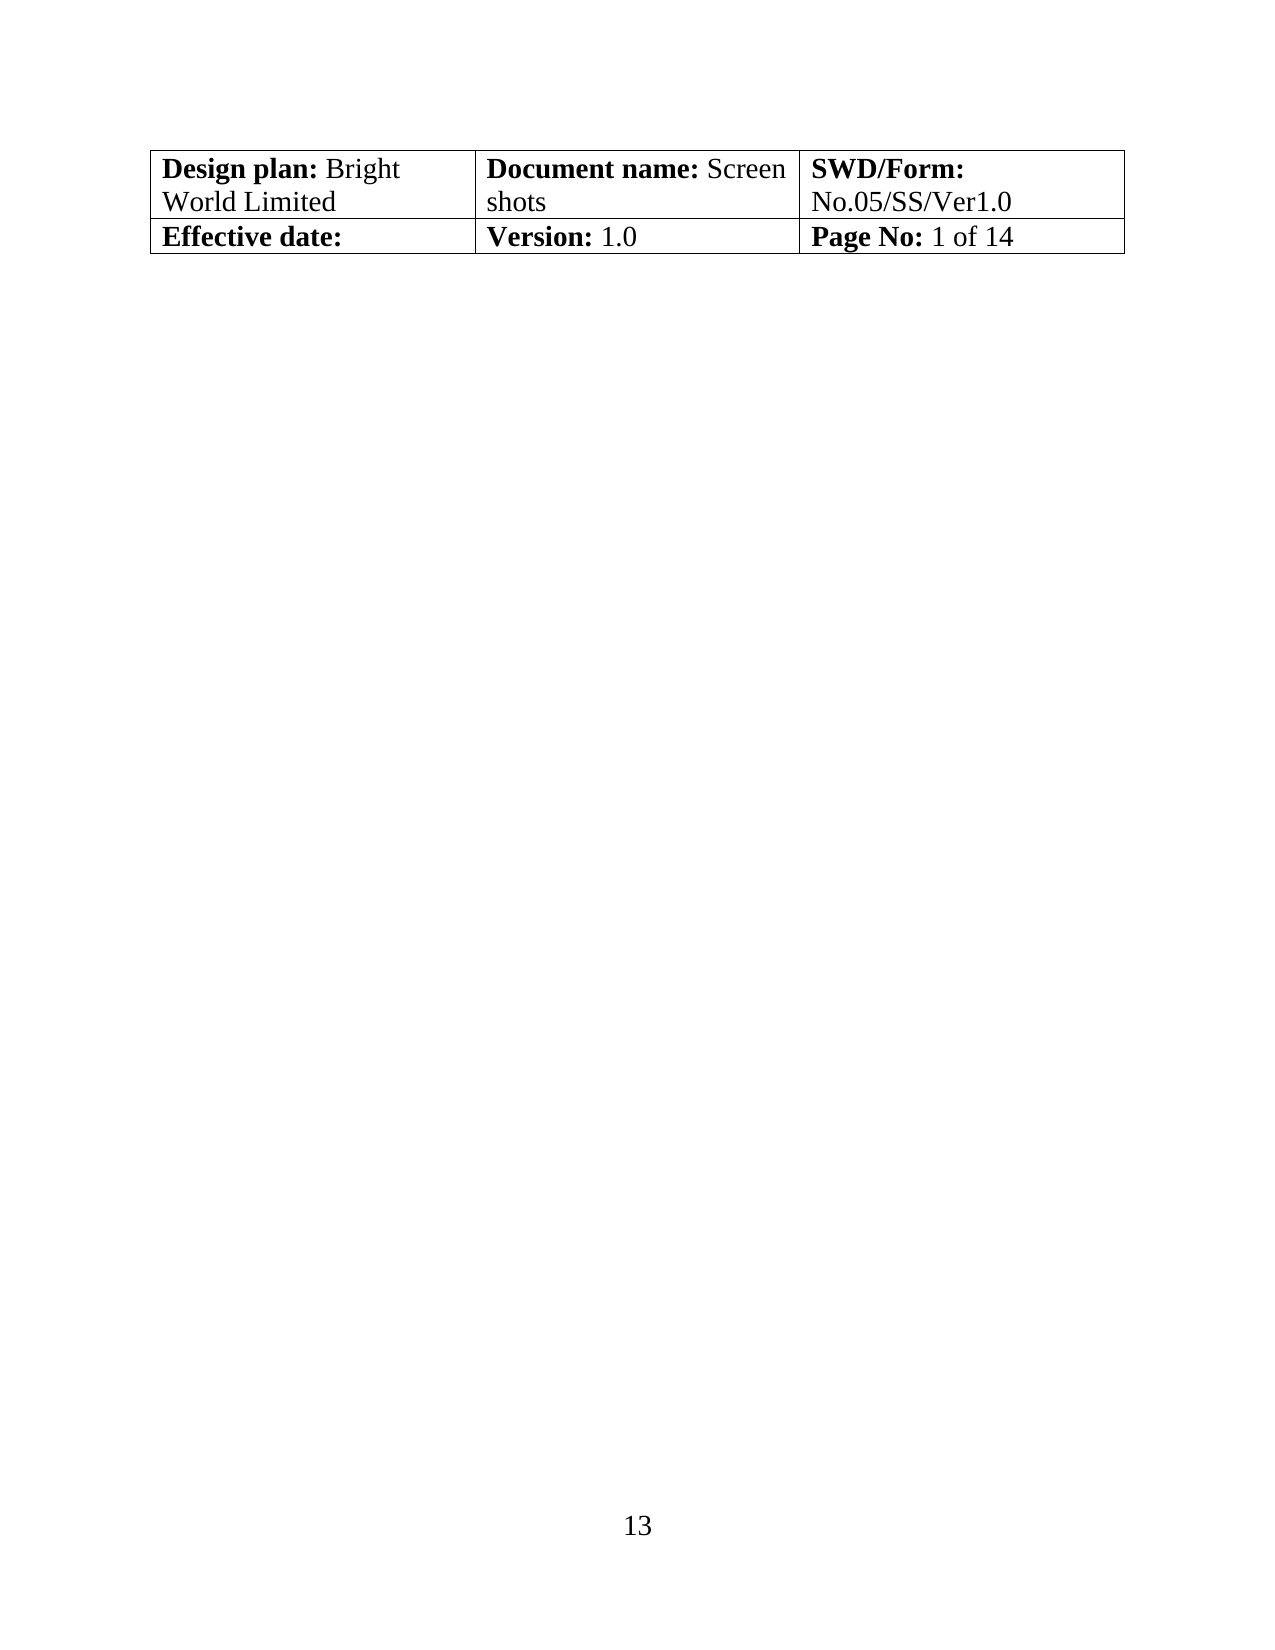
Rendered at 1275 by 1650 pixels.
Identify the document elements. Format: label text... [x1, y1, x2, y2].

table_header SWD/Form: No.05/SS/Ver1.0 [800, 151, 1124, 218]
table_cell Effective date: [151, 219, 475, 253]
table_cell Page No: 1 of 14 [800, 219, 1124, 253]
table_header Design plan: Bright World Limited [151, 151, 475, 218]
table_cell Version: 1.0 [476, 219, 799, 253]
table_header Document name: Screen shots [476, 151, 799, 218]
